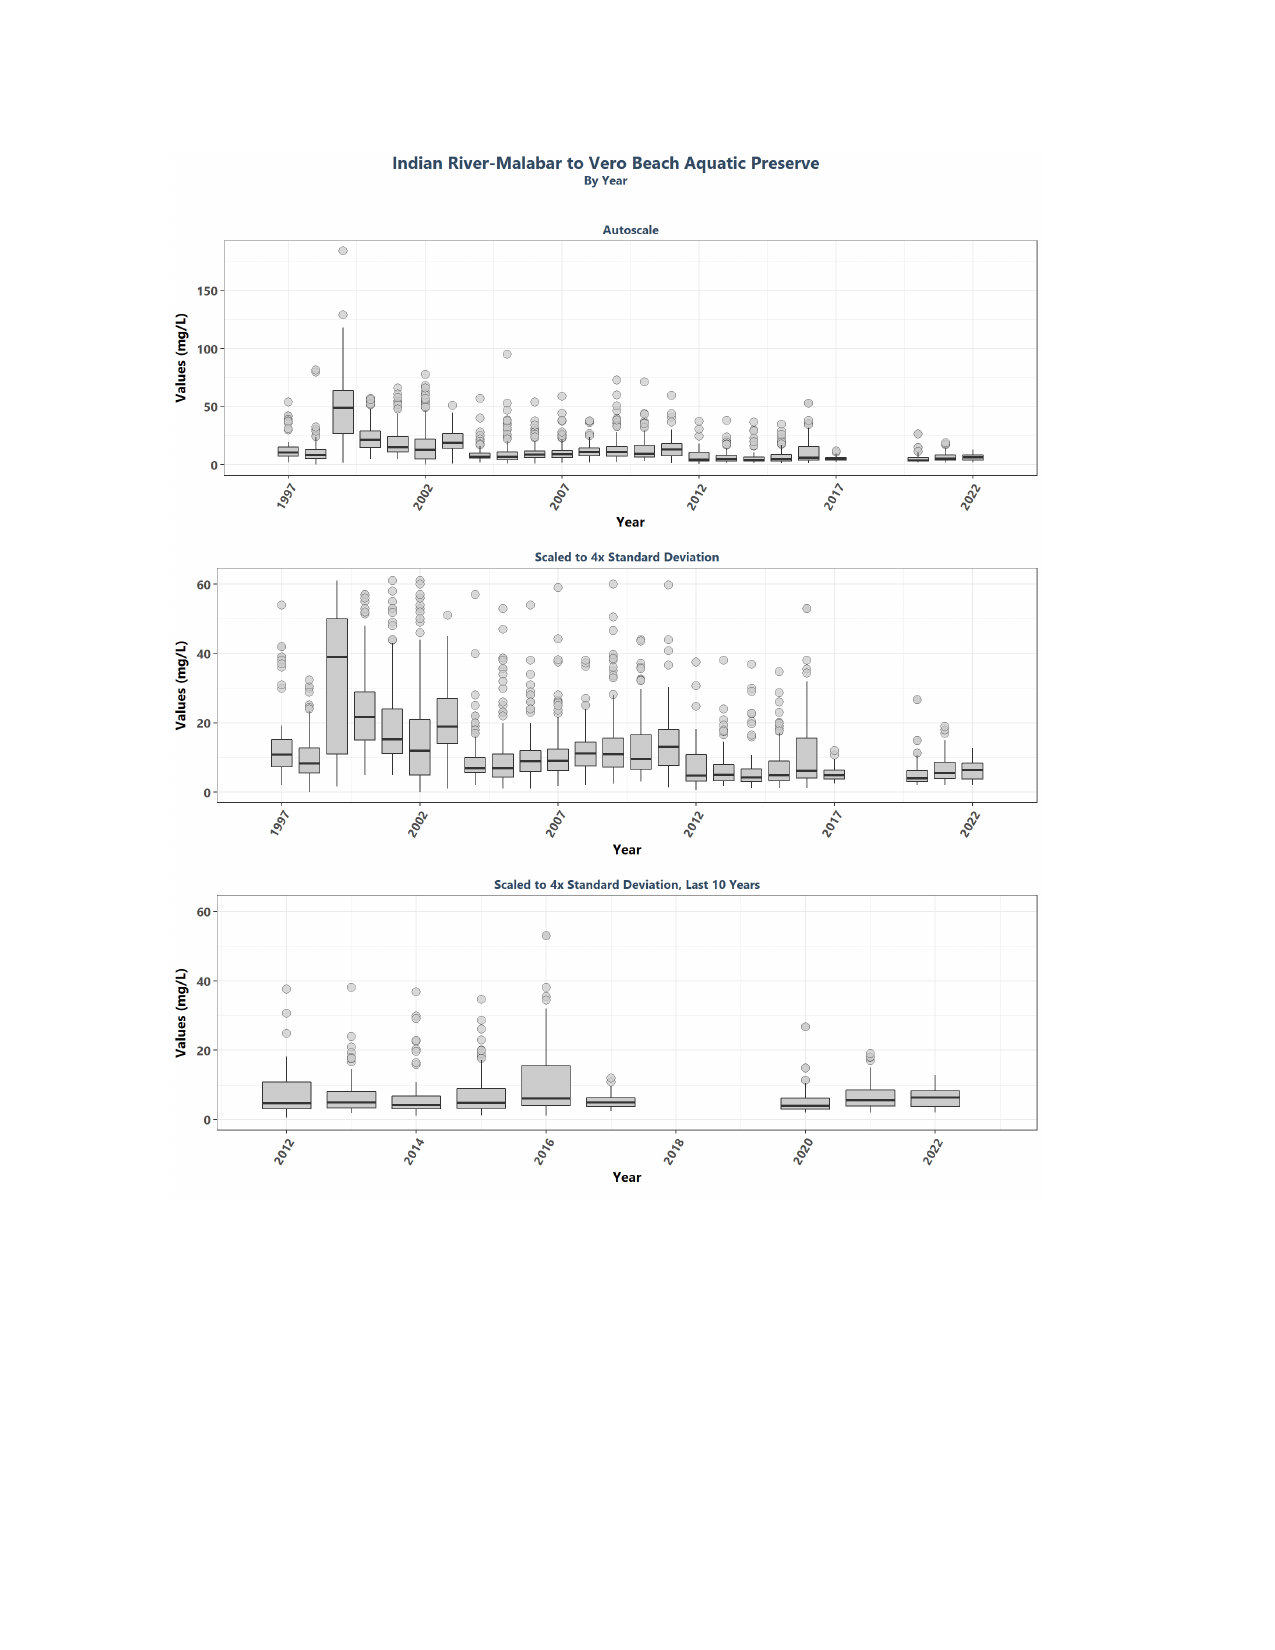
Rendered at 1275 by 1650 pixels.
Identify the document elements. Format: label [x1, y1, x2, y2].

picture [168, 150, 1044, 1200]
